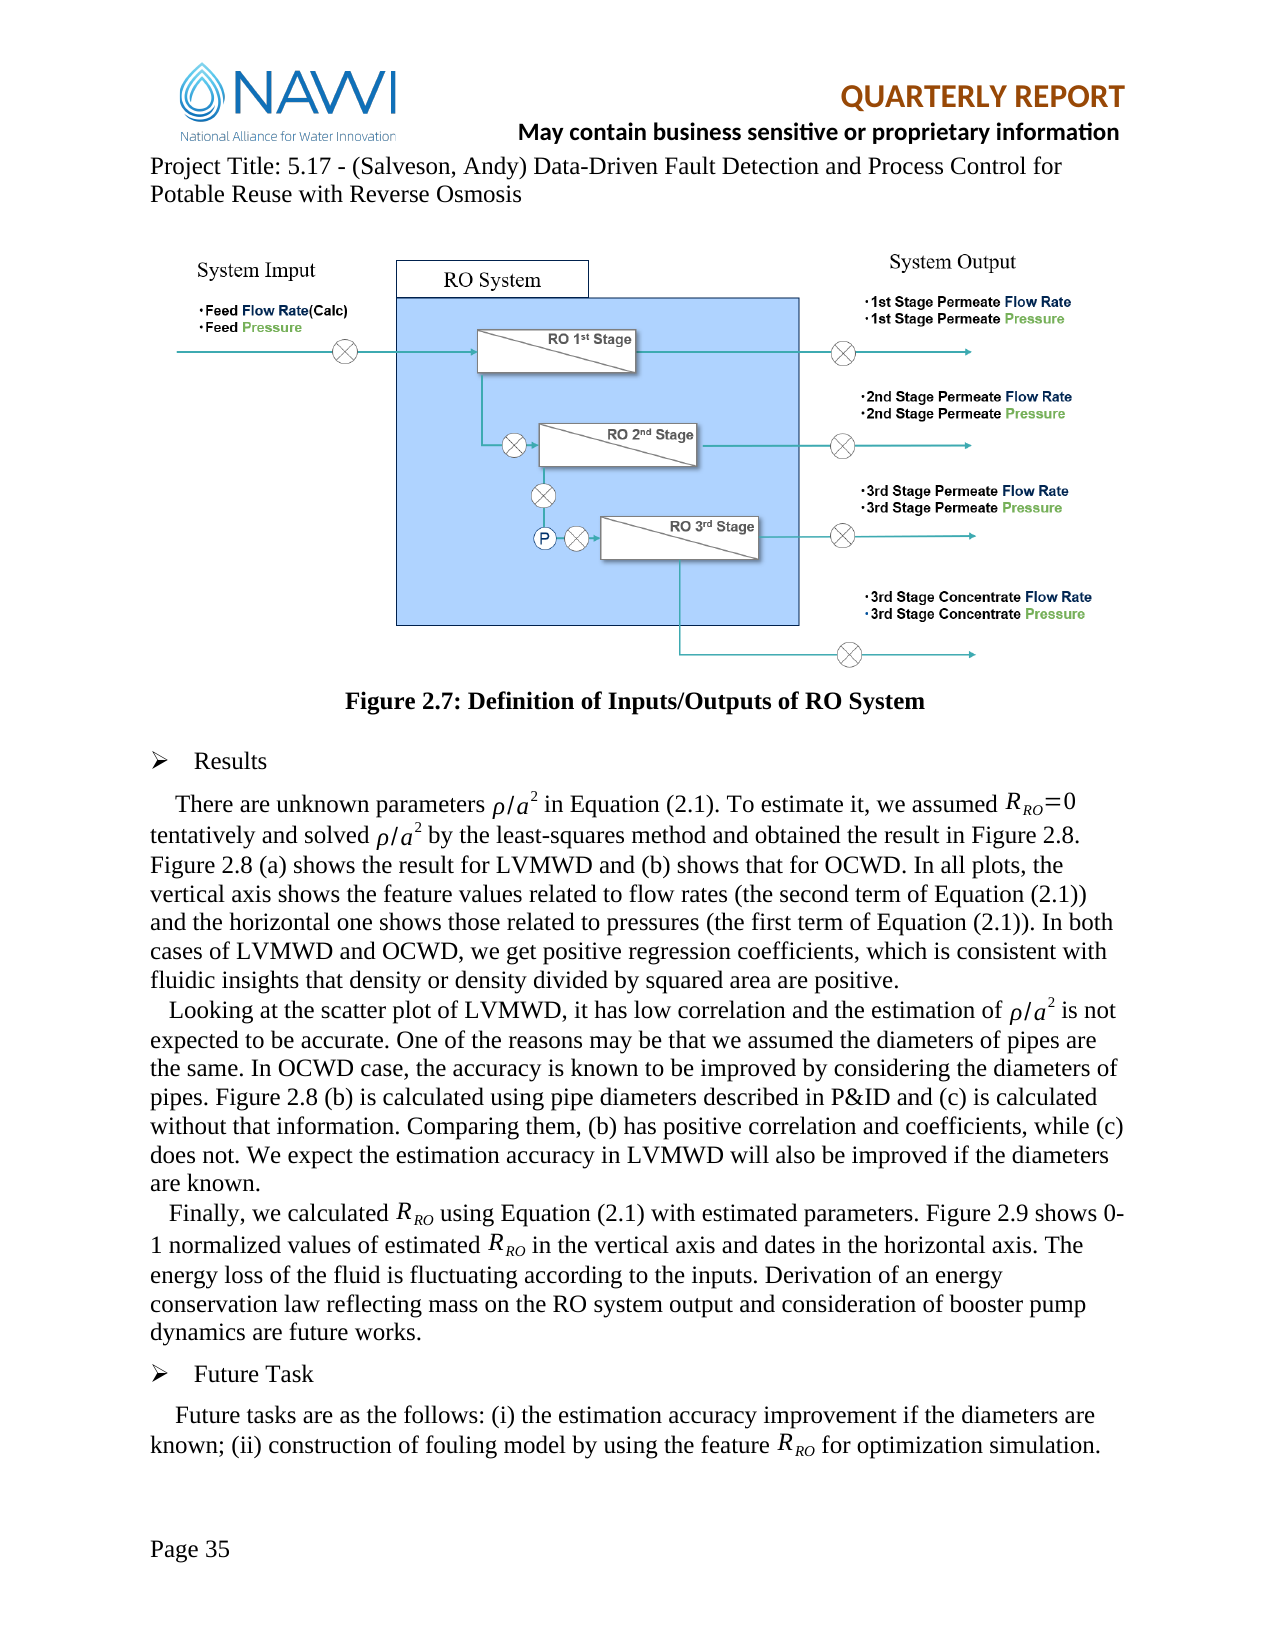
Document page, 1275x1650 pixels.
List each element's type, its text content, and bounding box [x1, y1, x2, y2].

list Future Task [150, 1359, 1125, 1387]
text Future tasks are as the follows: (i) the estimation accuracy improvement if the diameters are known; (ii) construction of fouling model by using the feature for optimization simulation. [150, 1400, 1125, 1460]
text There are unknown parameters in Equation (2.1). To estimate it, we assumed tentatively and solved by the least-squares method and obtained the result in Figure 2.8. Figure 2.8 (a) shows the result for LVMWD and (b) shows that for OCWD. In all plots, the vertical axis shows the feature values related to flow rates (the second term of Equation (2.1)) and the horizontal one shows those related to pressures (the first term of Equation (2.1)). In both cases of LVMWD and OCWD, we get positive regression coefficients, which is consistent with fluidic insights that density or density divided by squared area are positive. Looking at the scatter plot of LVMWD, it has low correlation and the estimation of is not expected to be accurate. One of the reasons may be that we assumed the diameters of pipes are the same. In OCWD case, the accuracy is known to be improved by considering the diameters of pipes. Figure 2.8 (b) is calculated using pipe diameters described in P&ID and (c) is calculated without that information. Comparing them, (b) has positive correlation and coefficients, while (c) does not. We expect the estimation accuracy in LVMWD will also be improved if the diameters are known. Finally, we calculated using Equation (2.1) with estimated parameters. Figure 2.9 shows 0-1 normalized values of estimated in the vertical axis and dates in the horizontal axis. The energy loss of the fluid is fluctuating according to the inputs. Derivation of an energy conservation law reflecting mass on the RO system output and consideration of booster pump dynamics are future works. [150, 787, 1125, 1346]
picture [163, 239, 1105, 674]
